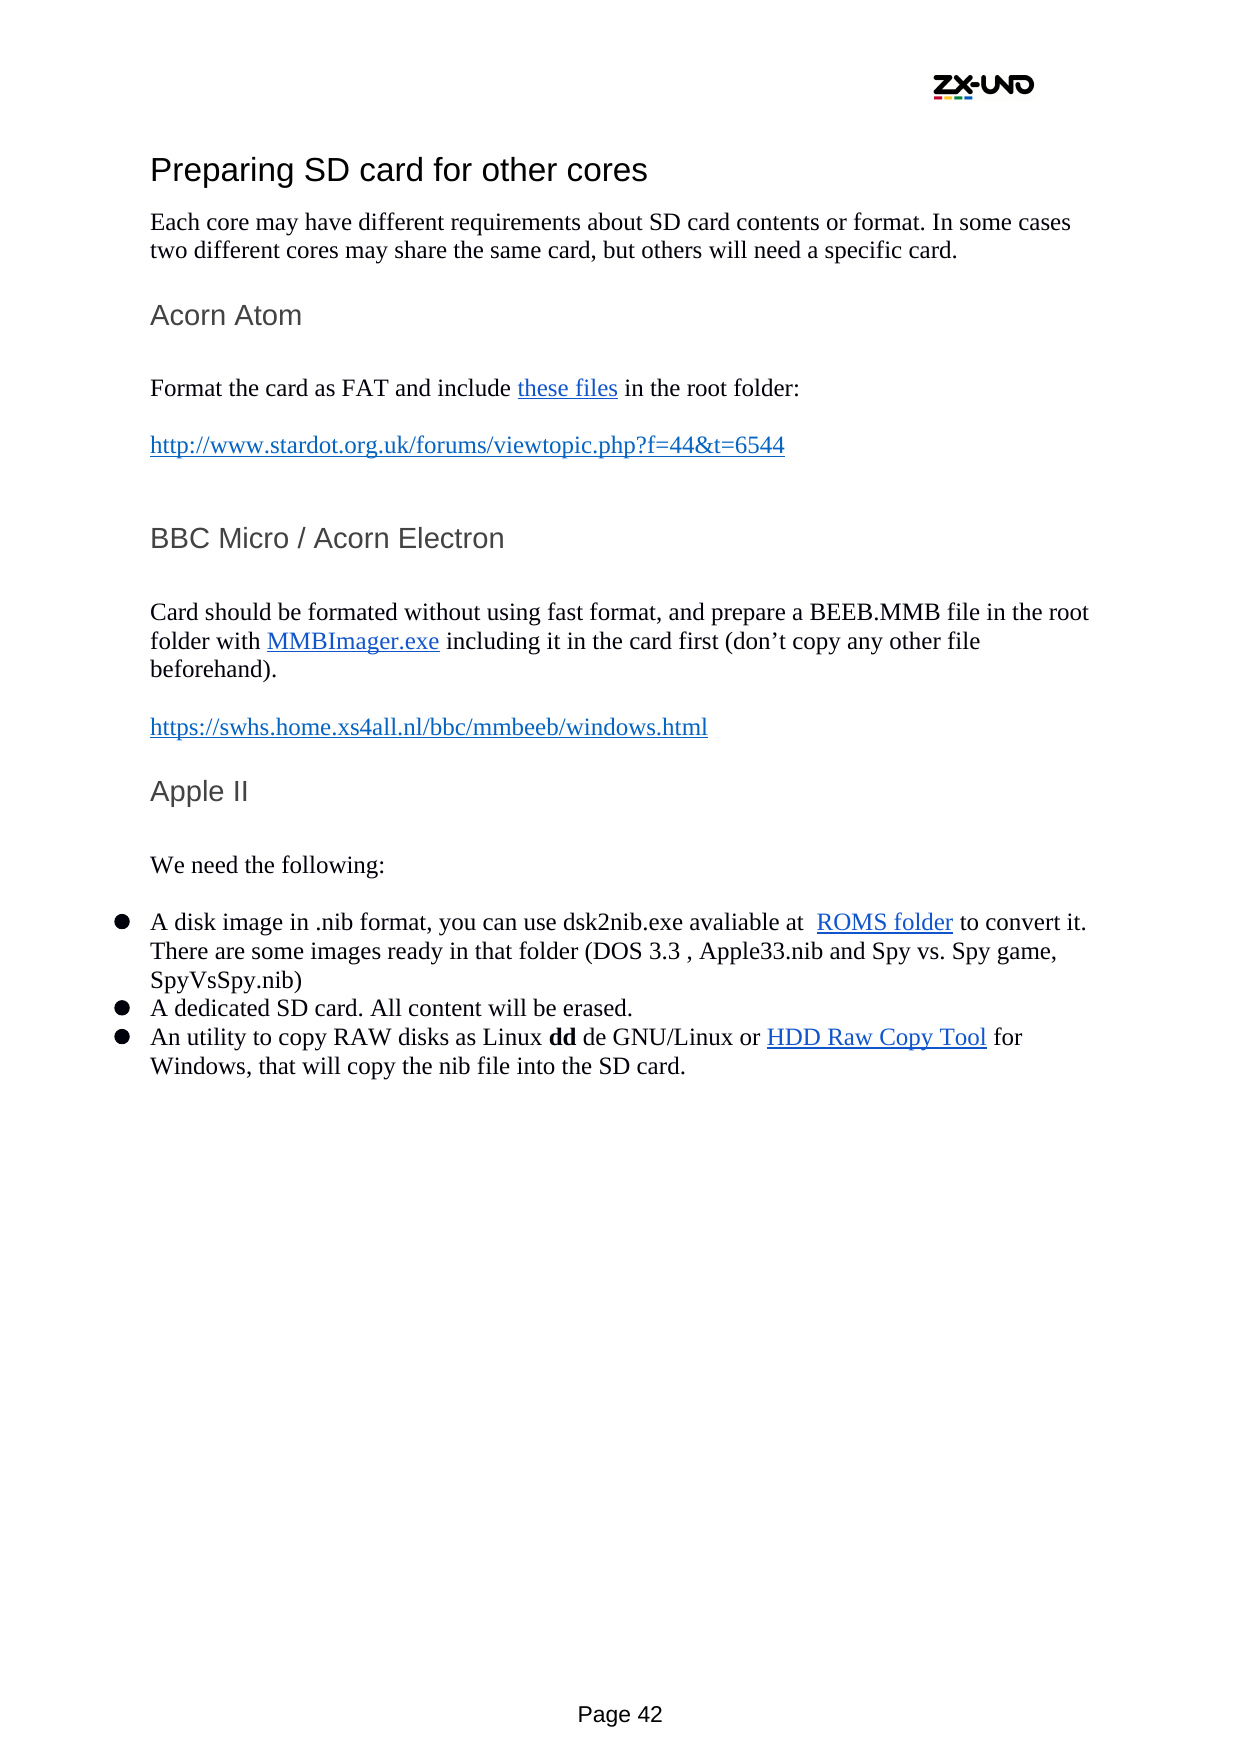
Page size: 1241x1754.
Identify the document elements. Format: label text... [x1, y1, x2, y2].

text https://swhs.home.xs4all.nl/bbc/mmbeeb/windows.html [150, 712, 1090, 741]
list A dedicated SD card. All content will be erased. [112, 993, 1090, 1022]
text Card should be formated without using fast format, and prepare a BEEB.MMB file in the root folder with MMBImager.exe including it in the card first (don’t copy any other file beforehand). [150, 597, 1090, 683]
text We need the following: [150, 850, 1090, 878]
text Each core may have different requirements about SD card contents or format. In some cases two different cores may share the same card, but others will need a specific card. [150, 207, 1090, 264]
list An utility to copy RAW disks as Linux dd de GNU/Linux or HDD Raw Copy Tool for Windows, that will copy the nib file into the SD card. [112, 1022, 1090, 1080]
list A disk image in .nib format, you can use dsk2nib.exe avaliable at ROMS folder to convert it. There are some images ready in that folder (DOS 3.3 , Apple33.nib and Spy vs. Spy game, SpyVsSpy.nib) [112, 907, 1090, 993]
text http://www.stardot.org.uk/forums/viewtopic.php?f=44&t=6544 [150, 431, 1090, 459]
subtitle Acorn Atom [150, 297, 1090, 331]
subtitle BBC Micro / Acorn Electron [150, 521, 1090, 555]
text Format the card as FAT and include these files in the root folder: [150, 373, 1090, 402]
picture [930, 75, 1036, 101]
subtitle Preparing SD card for other cores [150, 150, 1090, 188]
subtitle Apple II [150, 774, 1090, 808]
